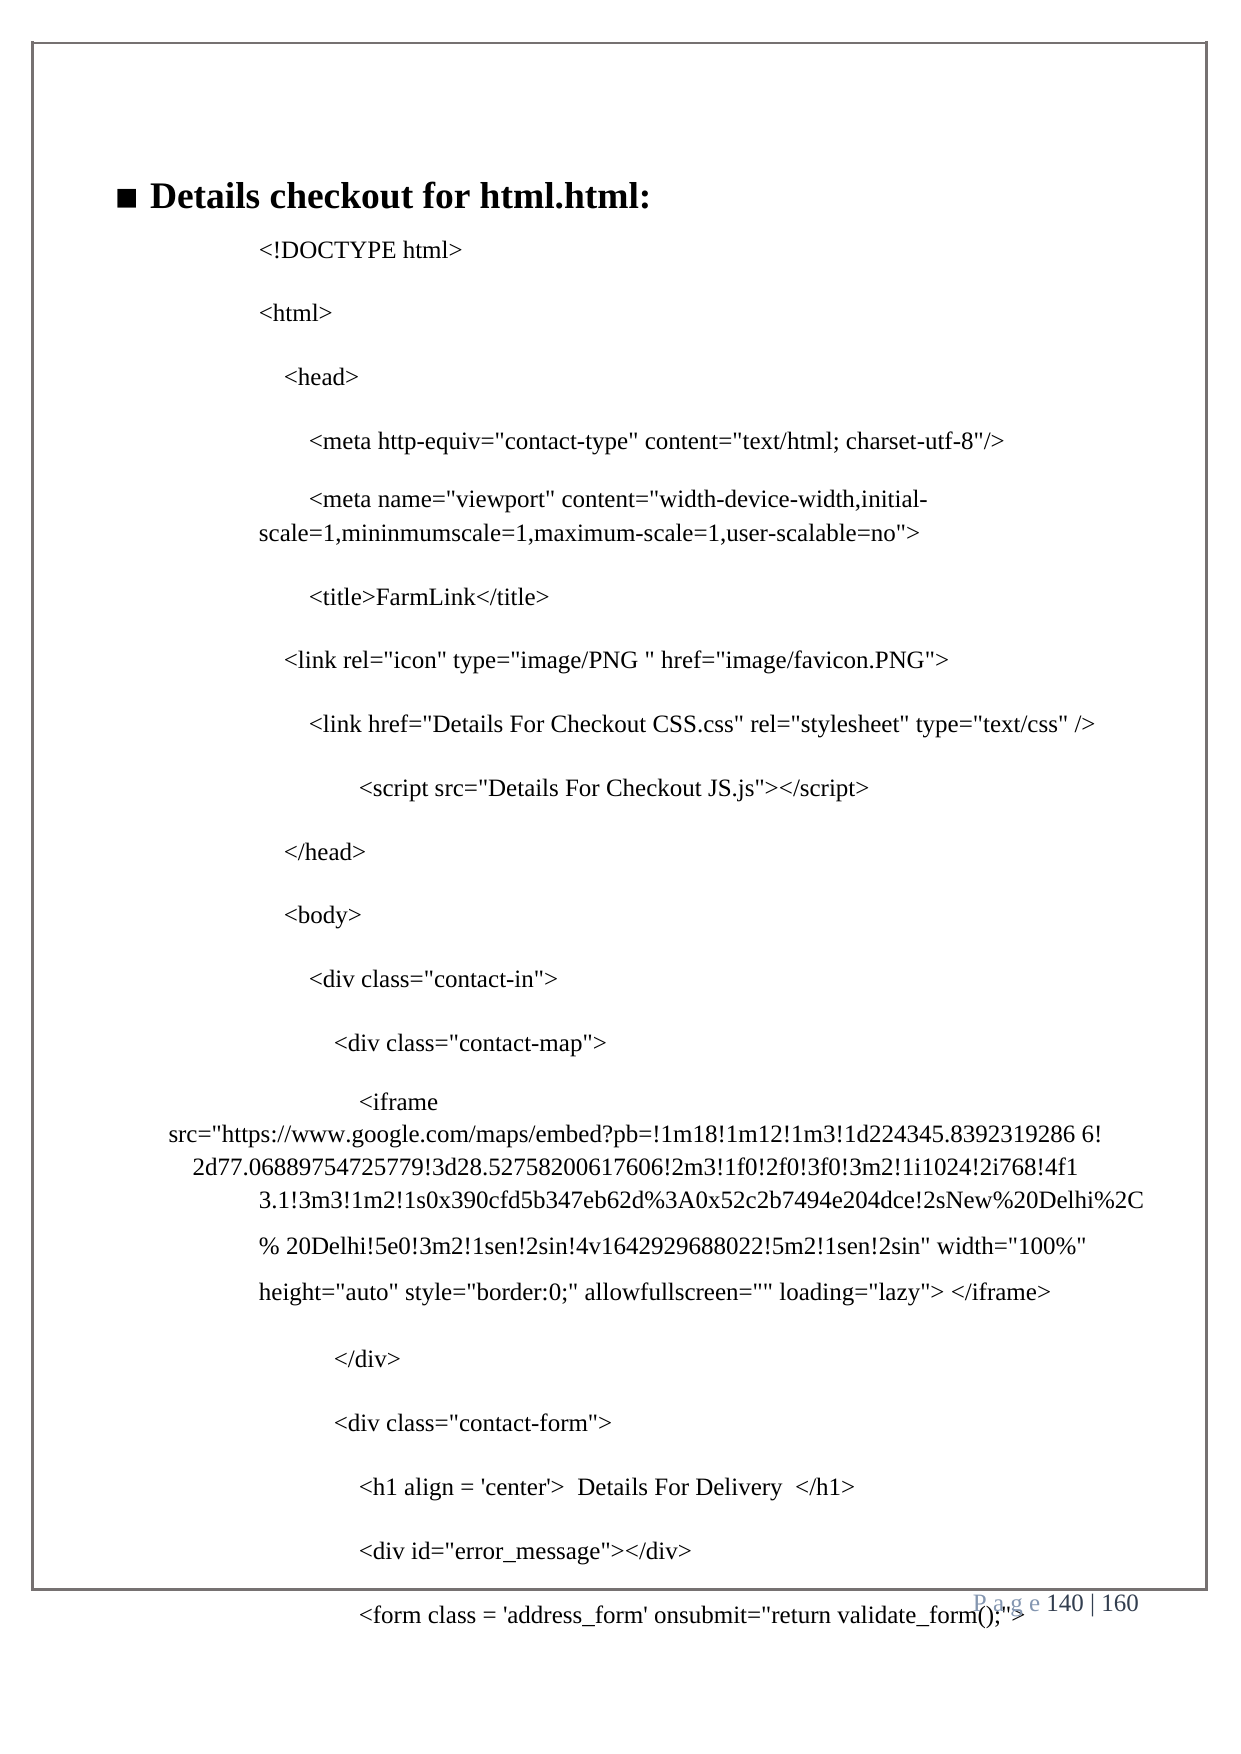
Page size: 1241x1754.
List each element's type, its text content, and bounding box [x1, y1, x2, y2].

table_header ▪ Details checkout for html.html: <!DOCTYPE html> <html> <head> <meta http-equiv="contact-type" content="text/html; charset-utf-8"/> <meta name="viewport" content="width-device-width,initial-scale=1,mininmumscale=1,maximum-scale=1,user-scalable=no"> <title>FarmLink</title> <link rel="icon" type="image/PNG " href="image/favicon.PNG"> <link href="Details For Checkout CSS.css" rel="stylesheet" type="text/css" /> <script src="Details For Checkout JS.js"></script> </head> <body> <div class="contact-in"> <div class="contact-map"> <iframe src="https://www.google.com/maps/embed?pb=!1m18!1m12!1m3!1d224345.8392319286 6!2d77.06889754725779!3d28.52758200617606!2m3!1f0!2f0!3f0!3m2!1i1024!2i768!4f1 3.1!3m3!1m2!1s0x390cfd5b347eb62d%3A0x52c2b7494e204dce!2sNew%20Delhi%2C% 20Delhi!5e0!3m2!1sen!2sin!4v1642929688022!5m2!1sen!2sin" width="100%" height="auto" style="border:0;" allowfullscreen="" loading="lazy"> </iframe> </div> <div class="contact-form"> <h1 align = 'center'> Details For Delivery </h1> <div id="error_message"></div> <form class = 'address_form' onsubmit="return validate_form();"> [34, 44, 1205, 1588]
